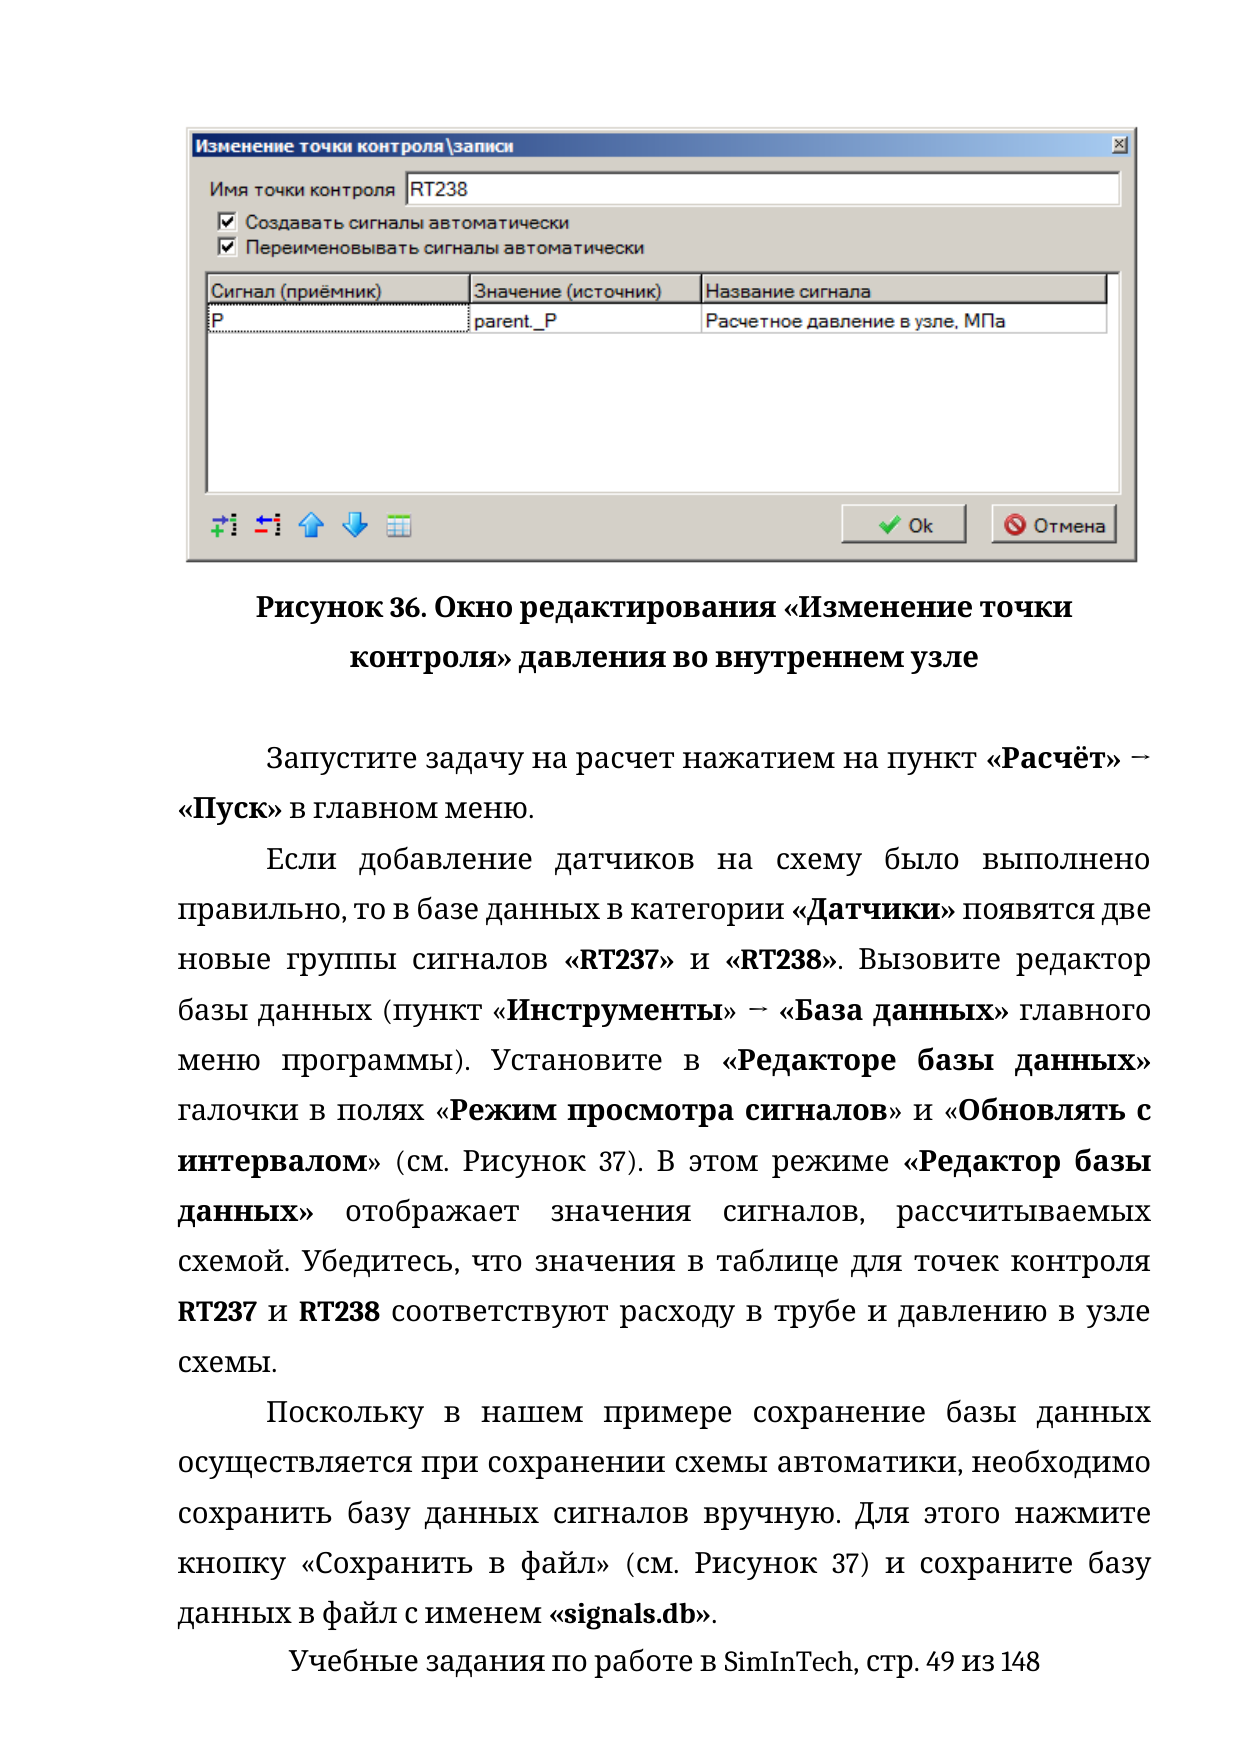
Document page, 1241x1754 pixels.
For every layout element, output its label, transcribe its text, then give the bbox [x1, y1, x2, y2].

picture [177, 118, 1150, 575]
text Запустите задачу на расчет нажатием на пункт «Расчёт» → «Пуск» в главном меню. [177, 742, 1152, 826]
